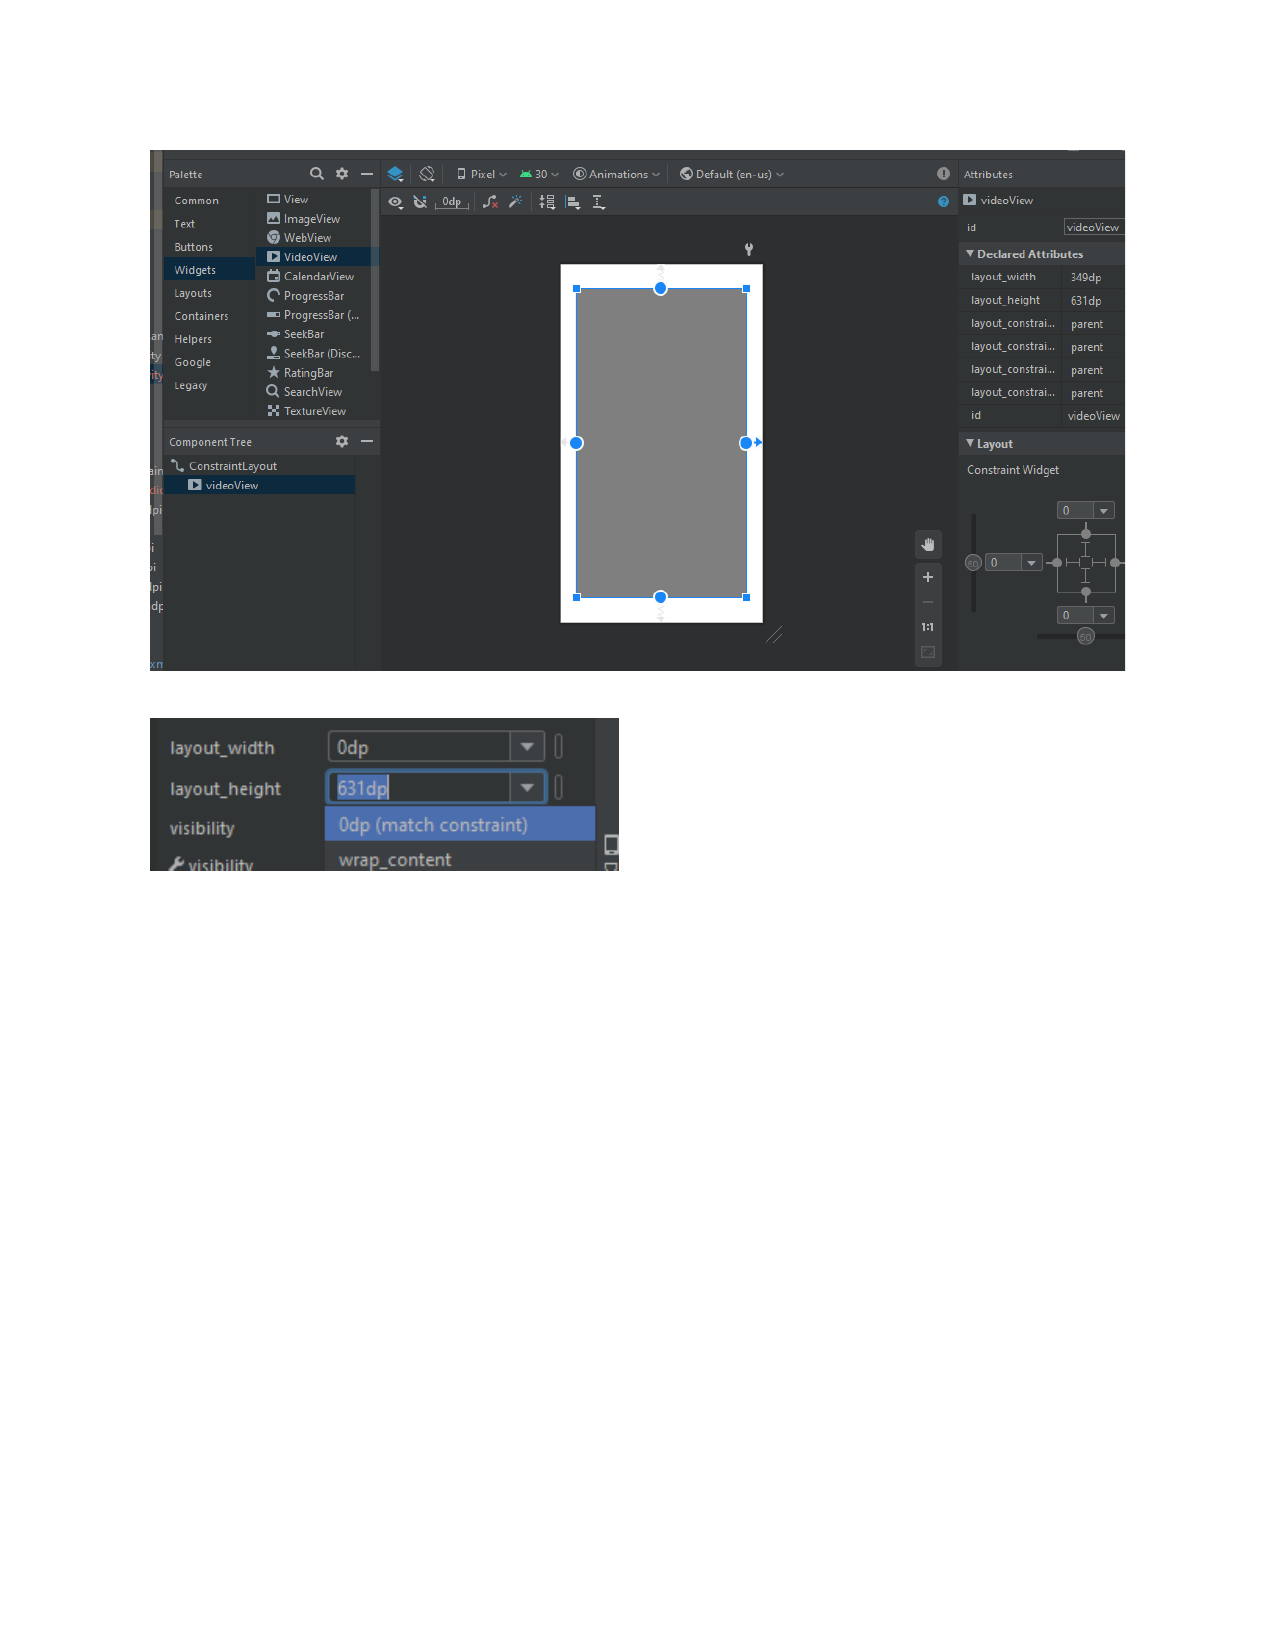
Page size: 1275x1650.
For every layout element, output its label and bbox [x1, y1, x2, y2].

picture [150, 150, 1125, 671]
picture [150, 718, 619, 871]
